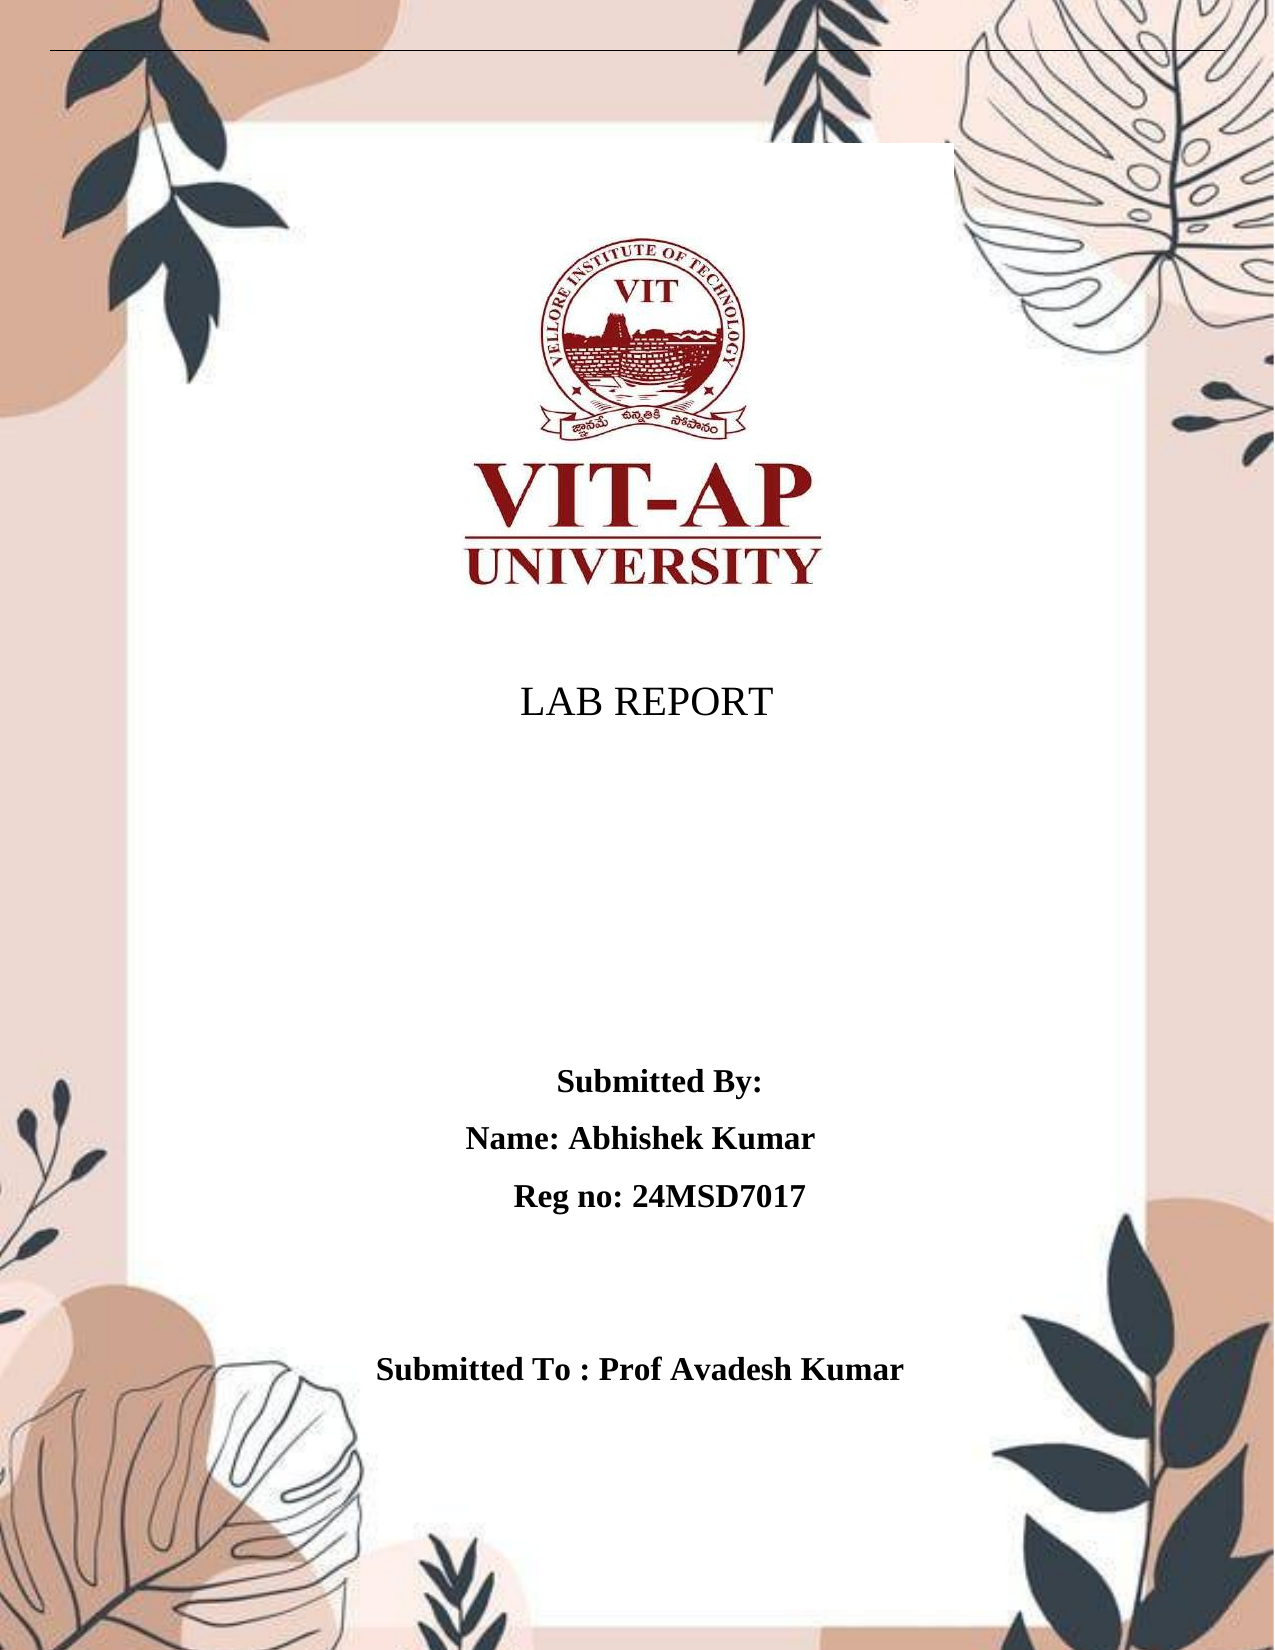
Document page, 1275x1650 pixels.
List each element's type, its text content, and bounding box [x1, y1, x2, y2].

text Submitted To : Prof Avadesh Kumar [376, 1349, 1200, 1388]
text Name: Abhishek Kumar [150, 1118, 1131, 1157]
text Reg no: 24MSD7017 [151, 1176, 1131, 1214]
text Submitted By: [151, 1061, 1131, 1099]
picture [0, 0, 1274, 1650]
